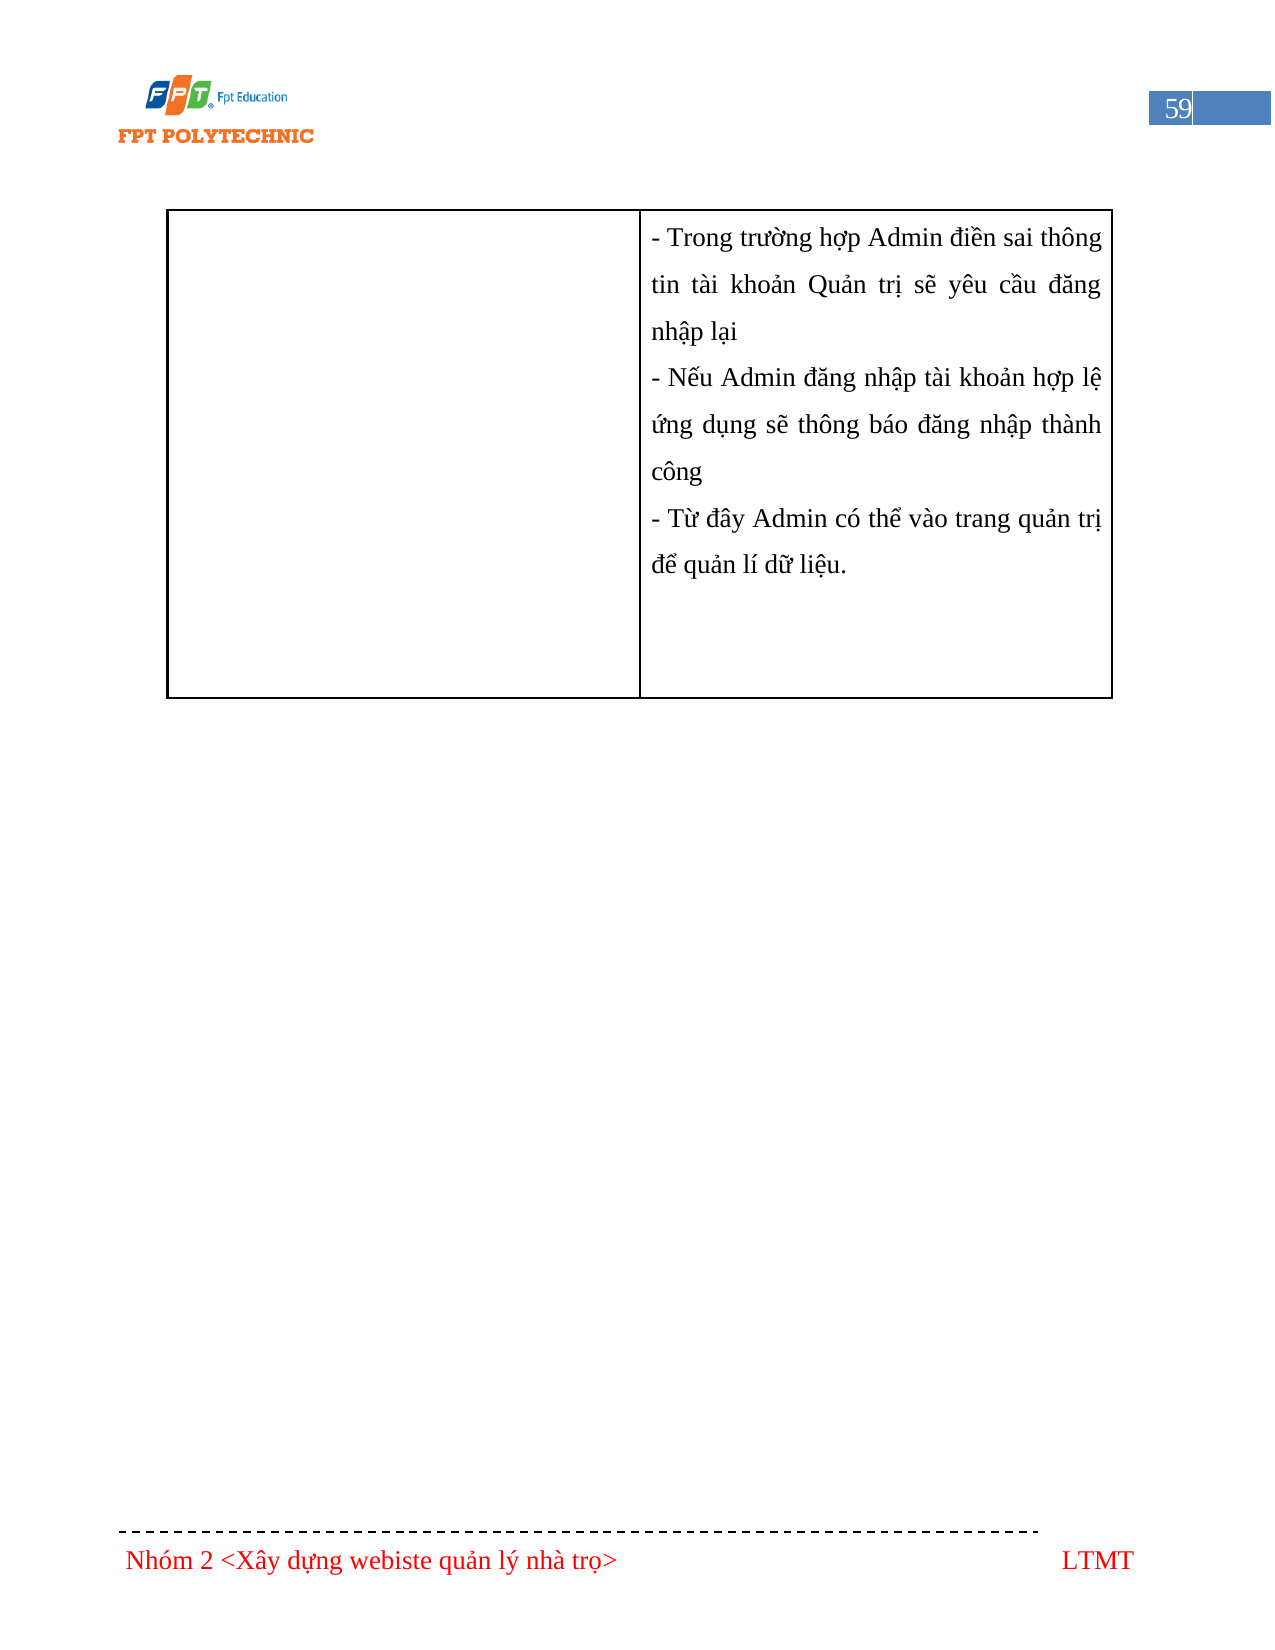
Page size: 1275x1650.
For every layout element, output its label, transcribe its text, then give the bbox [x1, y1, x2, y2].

table_header Trong trường hợp Admin điền sai thông tin tài khoản Quản trị sẽ yêu cầu đăng nhập lại Nếu Admin đăng nhập tài khoản hợp lệ ứng dụng sẽ thông báo đăng nhập thành công Từ đây Admin có thể vào trang quản trị để quản lí dữ liệu. [641, 211, 1111, 697]
table_header [169, 211, 639, 697]
picture [118, 75, 314, 143]
